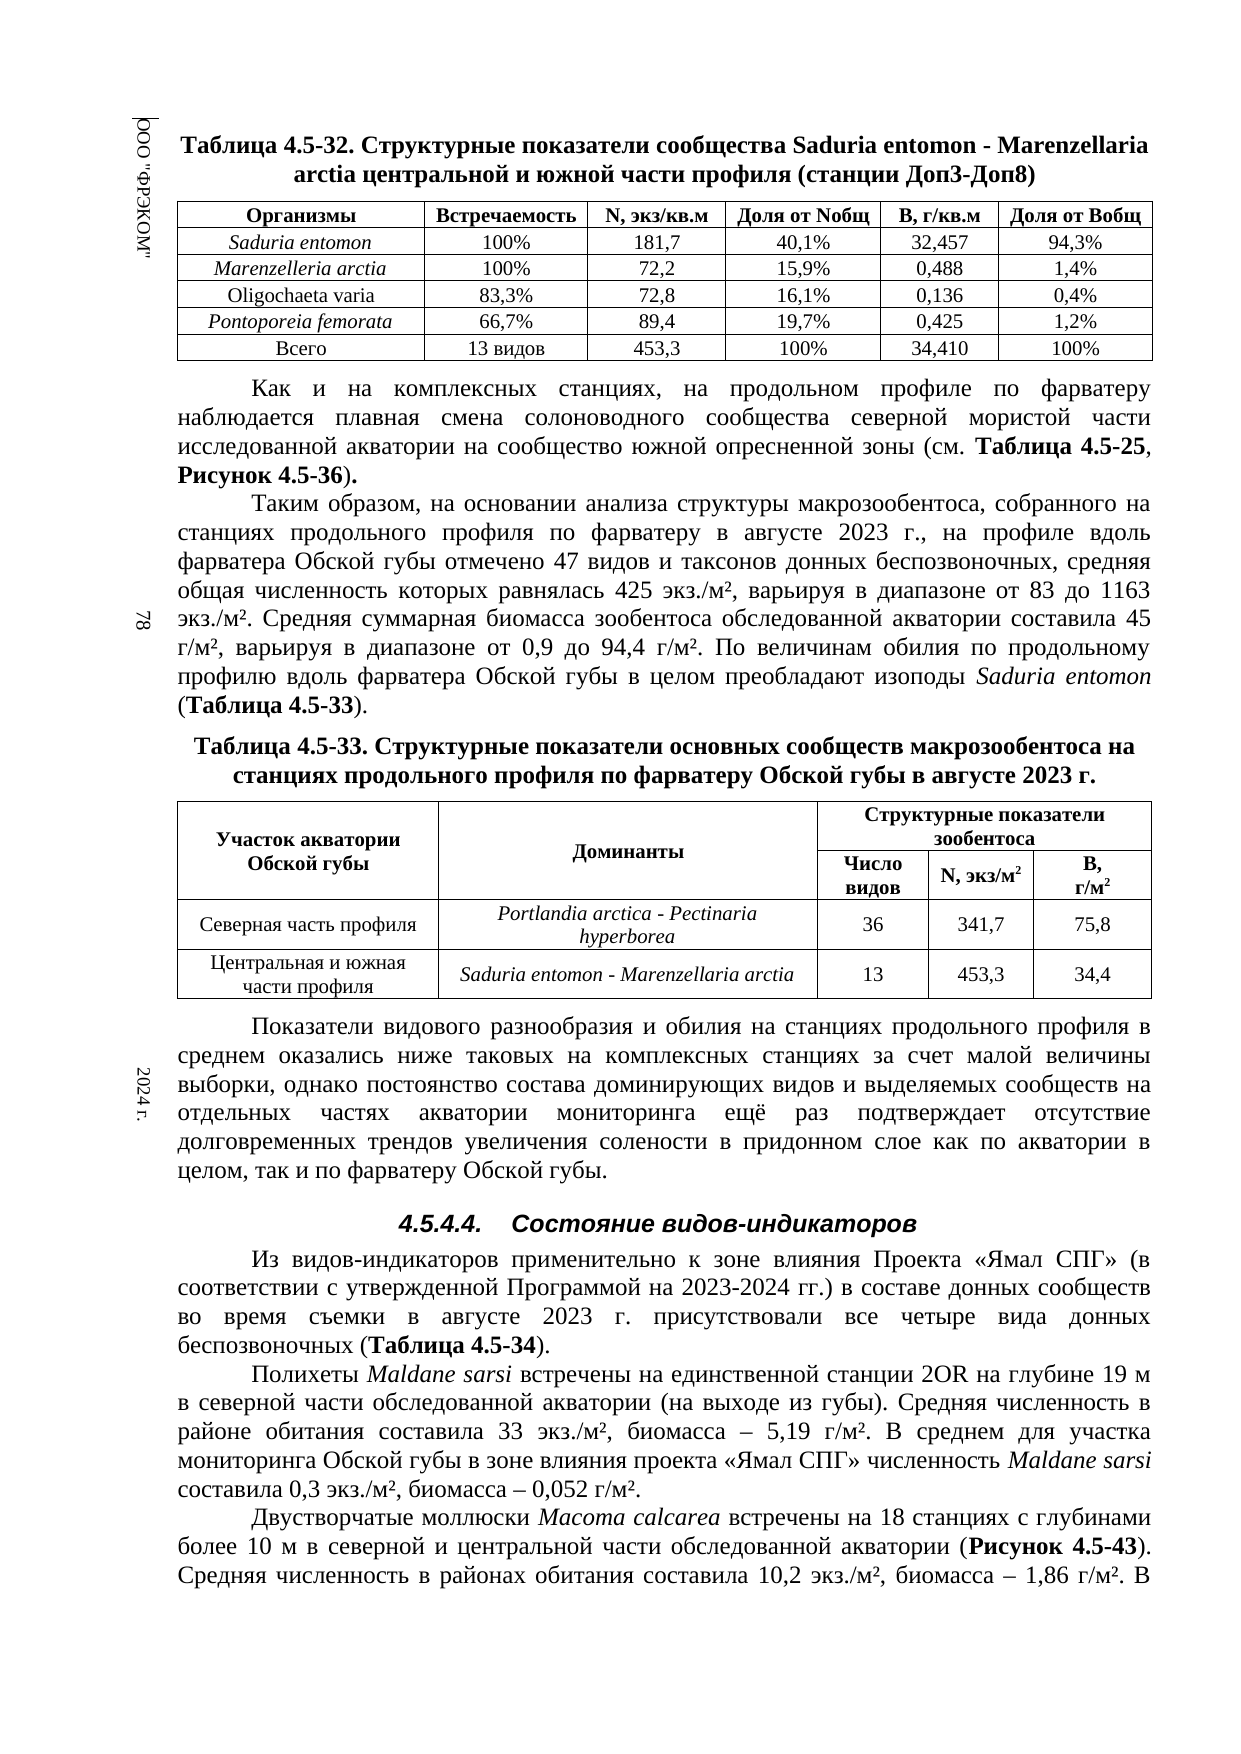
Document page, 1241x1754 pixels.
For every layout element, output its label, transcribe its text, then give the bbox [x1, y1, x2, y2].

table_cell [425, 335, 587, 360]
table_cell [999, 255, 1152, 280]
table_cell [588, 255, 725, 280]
text Таким образом, на основании анализа структуры макрозообентоса, собранного на станциях продольного профиля по фарватеру в августе 2023 г., на профиле вдоль фарватера Обской губы отмечено 47 видов и таксонов донных беспозвоночных, средняя общая численность которых равнялась 425 экз./м², варьируя в диапазоне от 83 до 1163 экз./м². Средняя суммарная биомасса зообентоса обследованной акватории составила 45 г/м², варьируя в диапазоне от 0,9 до 94,4 г/м². По величинам обилия по продольному профилю вдоль фарватера Обской губы в целом преобладают изоподы Saduria entomon (Таблица 4.5-33). [177, 488, 1152, 718]
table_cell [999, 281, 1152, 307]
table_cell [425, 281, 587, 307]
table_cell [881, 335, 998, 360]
text Таблица 4.5-32. Структурные показатели сообщества Saduria entomon - Marenzellaria arctia центральной и южной части профиля (станции Доп3-Доп8) [177, 131, 1152, 188]
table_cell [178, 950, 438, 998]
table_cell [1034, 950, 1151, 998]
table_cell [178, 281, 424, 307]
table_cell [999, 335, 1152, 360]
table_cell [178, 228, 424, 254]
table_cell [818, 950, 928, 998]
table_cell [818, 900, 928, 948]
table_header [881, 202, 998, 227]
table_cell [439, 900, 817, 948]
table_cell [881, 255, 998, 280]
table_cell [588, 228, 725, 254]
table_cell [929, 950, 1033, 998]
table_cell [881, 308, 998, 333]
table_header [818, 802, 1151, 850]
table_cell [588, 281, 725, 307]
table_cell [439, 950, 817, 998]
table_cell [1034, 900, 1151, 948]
text Таблица 4.5-33. Структурные показатели основных сообществ макрозообентоса на станциях продольного профиля по фарватеру Обской губы в августе 2023 г. [177, 731, 1152, 788]
subtitle Состояние видов-индикаторов [399, 1209, 1152, 1237]
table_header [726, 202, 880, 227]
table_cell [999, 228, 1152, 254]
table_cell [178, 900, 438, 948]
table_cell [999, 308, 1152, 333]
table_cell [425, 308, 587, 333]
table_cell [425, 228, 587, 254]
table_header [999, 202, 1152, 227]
text Как и на комплексных станциях, на продольном профиле по фарватеру наблюдается плавная смена солоноводного сообщества северной мористой части исследованной акватории на сообщество южной опресненной зоны (см. Таблица 4.5-25, Рисунок 4.5-36). [177, 373, 1152, 488]
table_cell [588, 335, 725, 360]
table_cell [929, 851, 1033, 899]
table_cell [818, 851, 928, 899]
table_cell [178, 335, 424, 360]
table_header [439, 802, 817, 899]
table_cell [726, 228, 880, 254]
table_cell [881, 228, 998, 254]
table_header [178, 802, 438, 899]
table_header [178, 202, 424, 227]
text Из видов-индикаторов применительно к зоне влияния Проекта «Ямал СПГ» (в соответствии с утвержденной Программой на 2023-2024 гг.) в составе донных сообществ во время съемки в августе 2023 г. присутствовали все четыре вида донных беспозвоночных (Таблица 4.5-34). [177, 1244, 1152, 1359]
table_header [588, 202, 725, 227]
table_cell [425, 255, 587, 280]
text Полихеты Maldane sarsi встречены на единственной станции 2OR на глубине 19 м в северной части обследованной акватории (на выходе из губы). Средняя численность в районе обитания составила 33 экз./м², биомасса – 5,19 г/м². В среднем для участка мониторинга Обской губы в зоне влияния проекта «Ямал СПГ» численность Maldane sarsi составила 0,3 экз./м², биомасса – 0,052 г/м². [177, 1359, 1152, 1502]
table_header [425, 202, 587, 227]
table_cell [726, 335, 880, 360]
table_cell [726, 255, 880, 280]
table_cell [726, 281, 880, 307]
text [177, 1502, 1152, 1589]
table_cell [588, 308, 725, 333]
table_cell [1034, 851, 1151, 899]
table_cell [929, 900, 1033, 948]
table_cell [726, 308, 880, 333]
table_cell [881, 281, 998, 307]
text Показатели видового разнообразия и обилия на станциях продольного профиля в среднем оказались ниже таковых на комплексных станциях за счет малой величины выборки, однако постоянство состава доминирующих видов и выделяемых сообществ на отдельных частях акватории мониторинга ещё раз подтверждает отсутствие долговременных трендов увеличения солености в придонном слое как по акватории в целом, так и по фарватеру Обской губы. [177, 1011, 1152, 1184]
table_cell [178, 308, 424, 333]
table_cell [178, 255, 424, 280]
